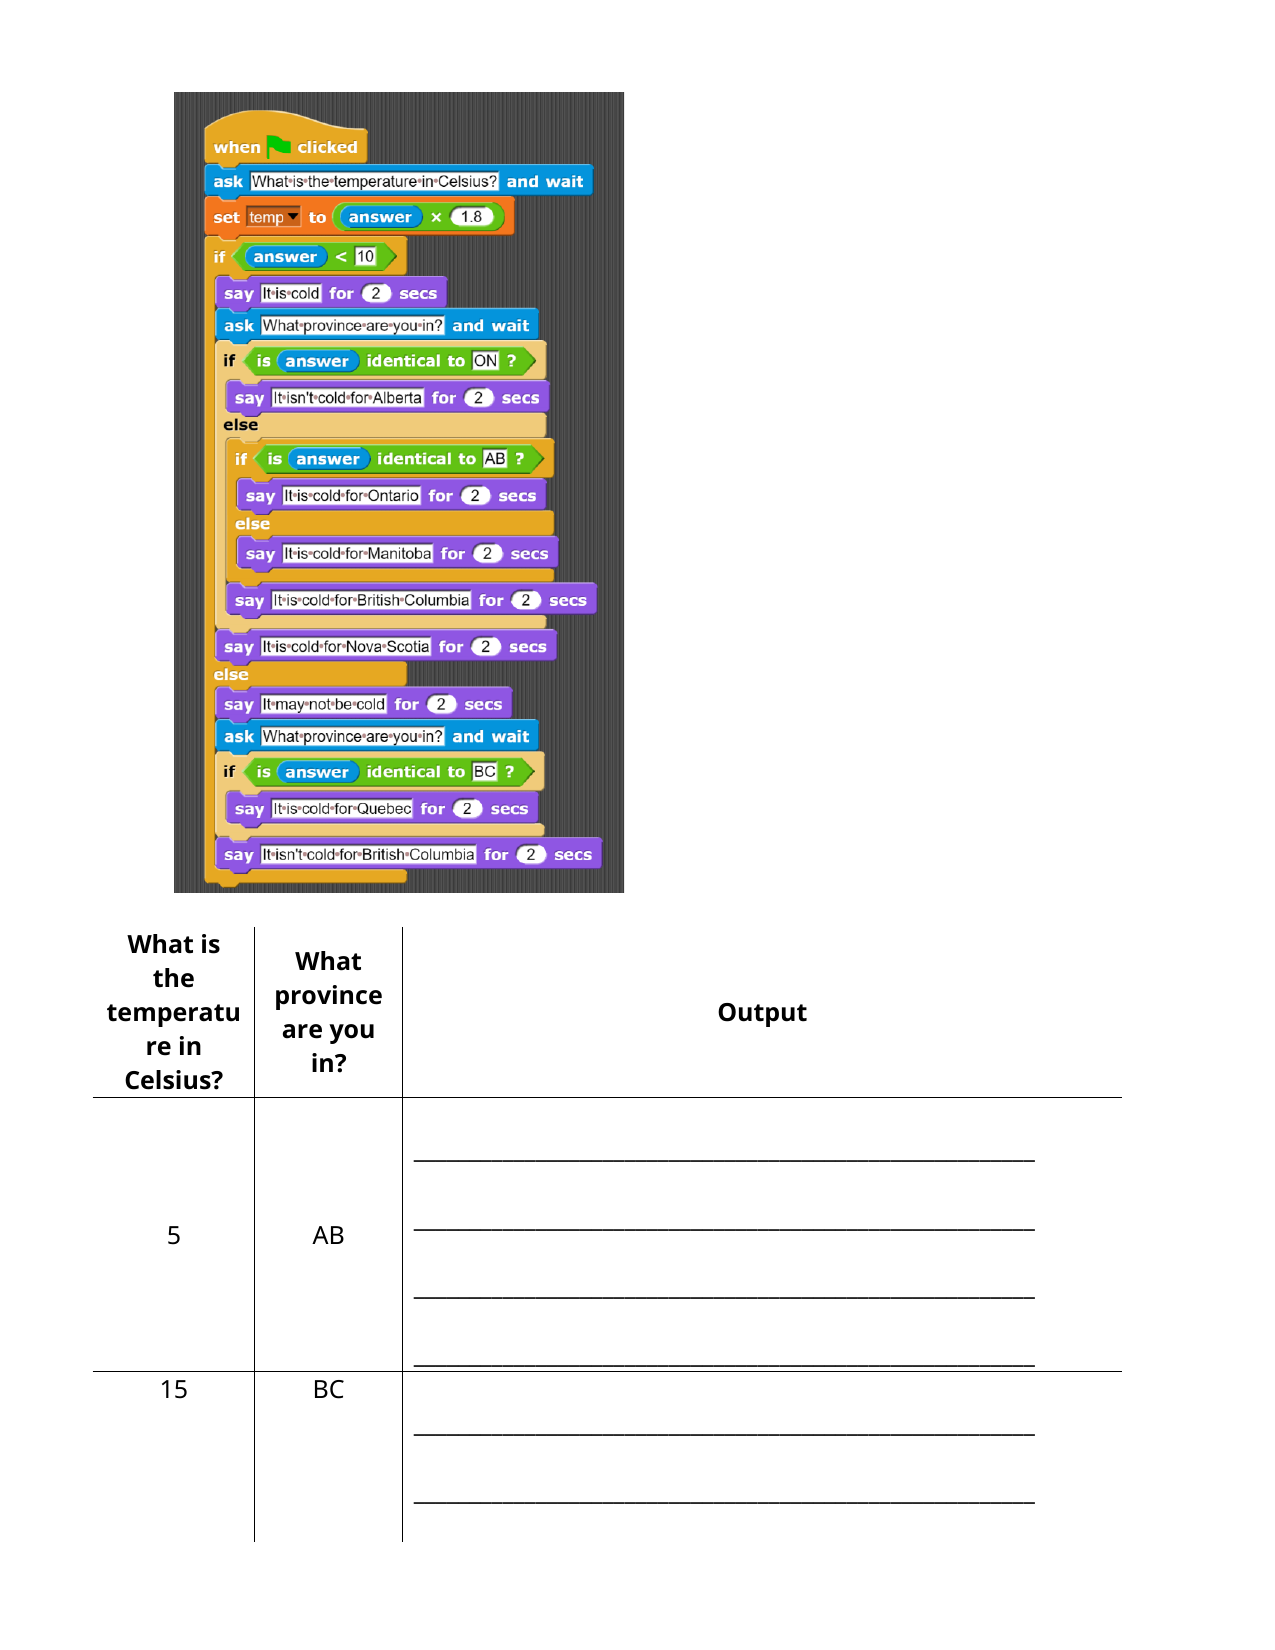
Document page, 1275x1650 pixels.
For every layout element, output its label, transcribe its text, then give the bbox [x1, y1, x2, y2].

table_cell 5 [93, 1098, 254, 1371]
table_header What province are you in? [255, 927, 402, 1097]
table_cell 15 [93, 1372, 254, 1542]
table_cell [403, 1372, 1122, 1542]
table_header What is the temperature in Celsius? [93, 927, 254, 1097]
table_cell AB [255, 1098, 402, 1371]
table_header Output [403, 927, 1122, 1097]
picture [174, 92, 625, 893]
table_cell BC [255, 1372, 402, 1542]
